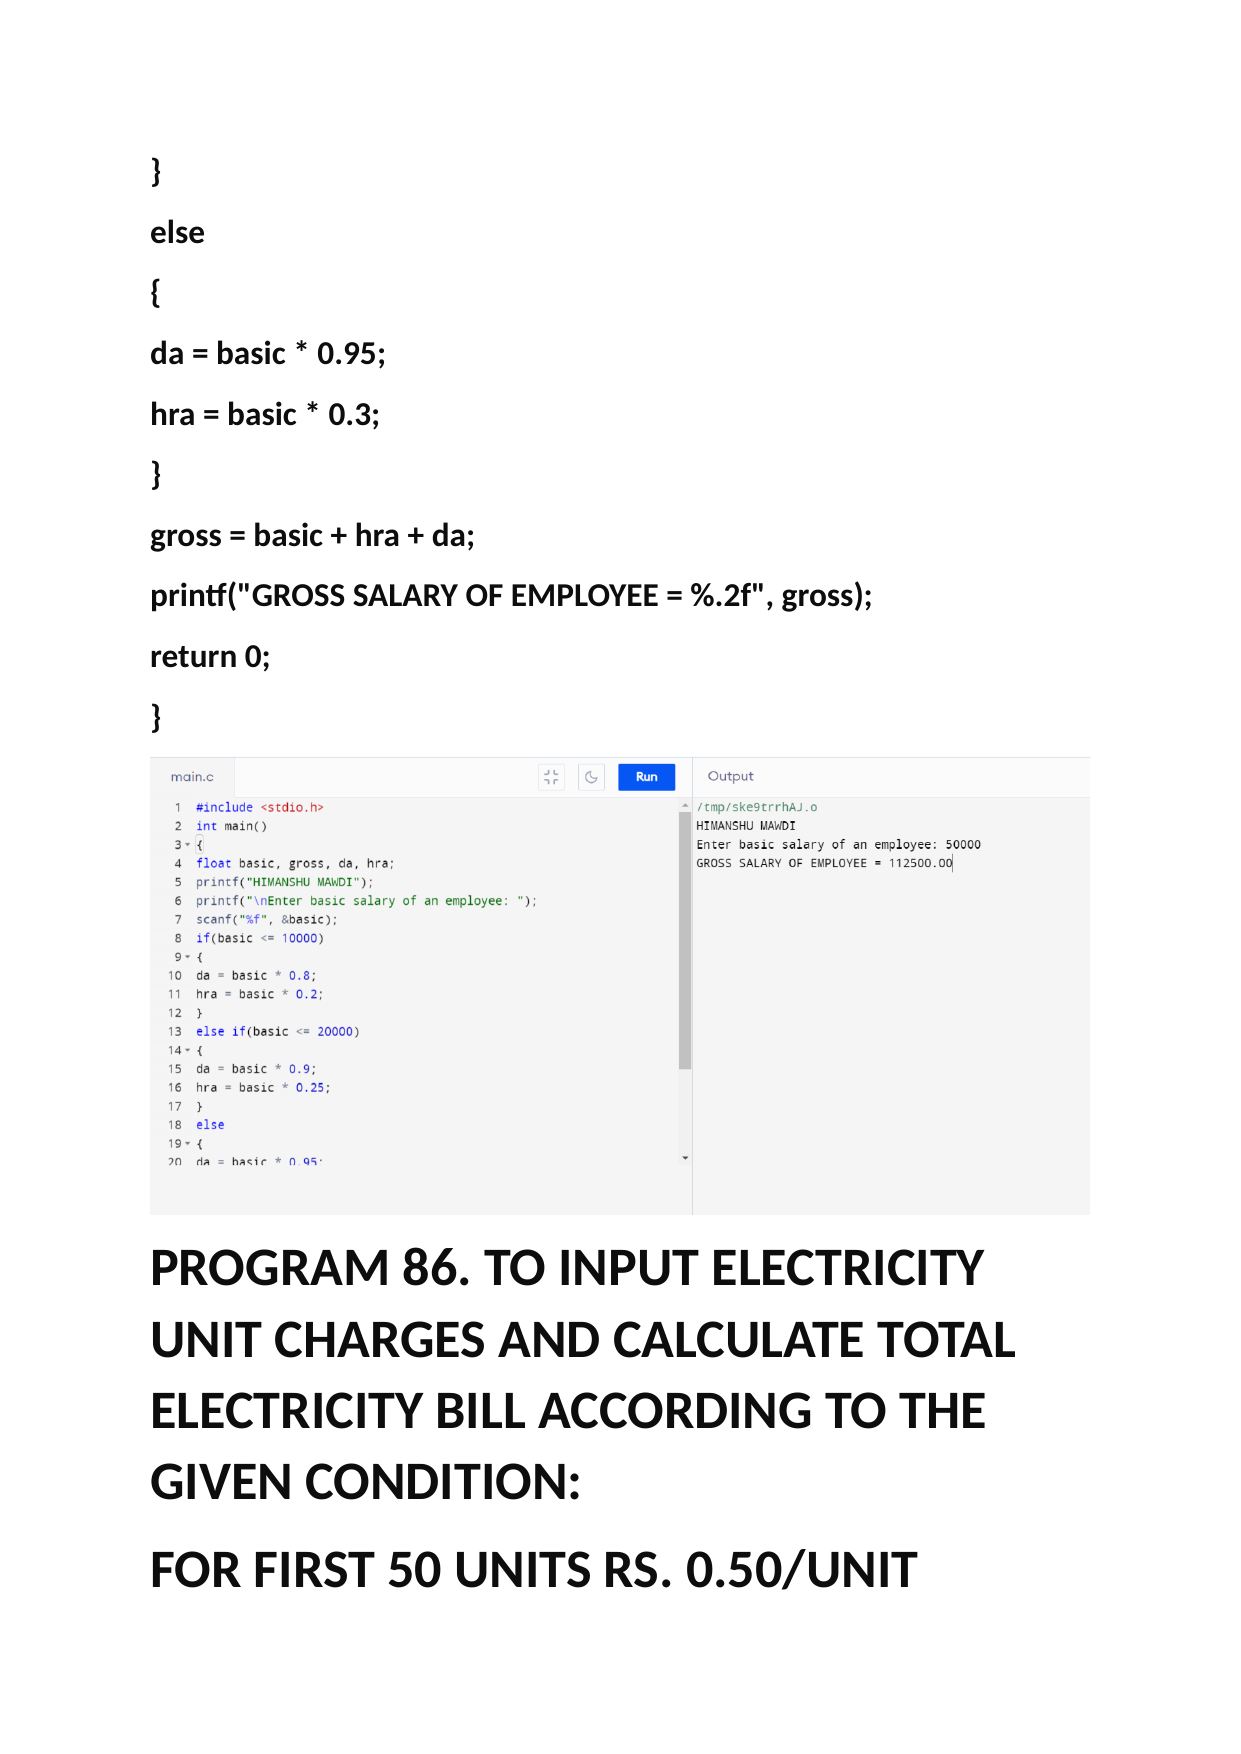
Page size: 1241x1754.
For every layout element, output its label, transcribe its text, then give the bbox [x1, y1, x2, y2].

picture [150, 756, 1091, 1215]
text da = basic * 0.95; [150, 332, 1090, 373]
text } [150, 453, 1090, 494]
text else [150, 211, 1090, 251]
text PROGRAM 86. TO INPUT ELECTRICITY UNIT CHARGES AND CALCULATE TOTAL ELECTRICITY BILL ACCORDING TO THE GIVEN CONDITION: [150, 1233, 1090, 1513]
text return 0; [150, 635, 1090, 676]
text printf("GROSS SALARY OF EMPLOYEE = %.2f", gross); [150, 574, 1090, 615]
text hra = basic * 0.3; [150, 392, 1090, 433]
text { [150, 271, 1090, 312]
text } [150, 150, 1090, 191]
text gross = basic + hra + da; [150, 514, 1090, 554]
text FOR FIRST 50 UNITS RS. 0.50/UNIT [150, 1535, 1090, 1601]
text } [150, 696, 1090, 736]
